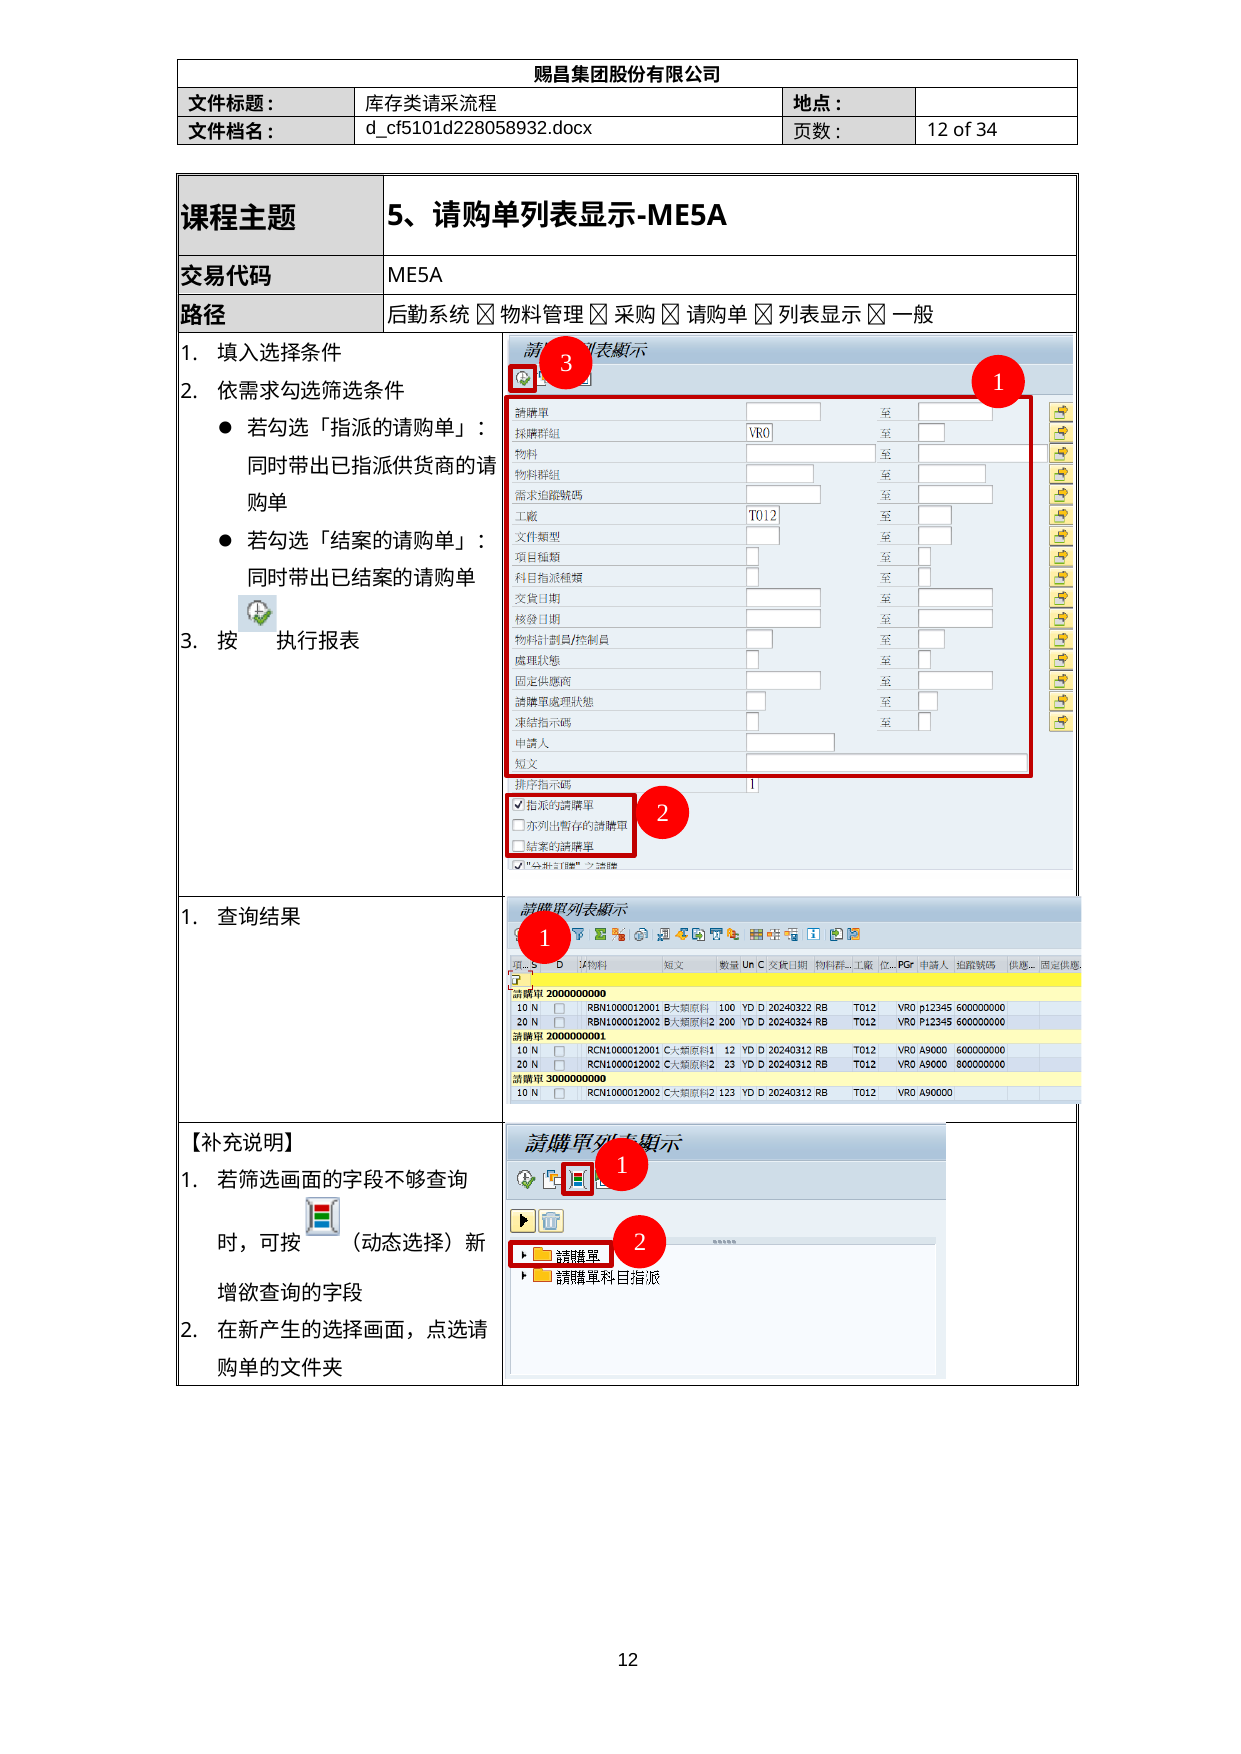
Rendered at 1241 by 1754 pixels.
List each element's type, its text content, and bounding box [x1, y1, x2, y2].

table_cell [503, 897, 1076, 1122]
picture [505, 333, 1073, 879]
table_cell [503, 1123, 1076, 1385]
picture [305, 1197, 340, 1236]
table_cell ME5A [384, 256, 1076, 293]
table_cell 填入选择条件 依需求勾选筛选条件 若勾选「指派的请购单」：同时带出已指派供货商的请购单 若勾选「结案的请购单」：同时带出已结案的请购单 按执行报表 [179, 333, 502, 896]
table_cell 后勤系统 物料管理 采购 请购单 列表显示 一般 [384, 295, 1076, 332]
table_cell 查询结果 [179, 897, 502, 1122]
table_header 5、请购单列表显示-ME5A [384, 176, 1076, 255]
picture [509, 399, 1029, 774]
table_cell [503, 333, 1076, 896]
table_cell 路径 [179, 295, 383, 332]
picture [505, 1122, 946, 1379]
table_cell 【补充说明】 若筛选画面的字段不够查询时，可按 （动态选择）新增欲查询的字段 在新产生的选择画面，点选请购单的文件夹 [179, 1123, 502, 1385]
table_cell 交易代码 [179, 256, 383, 293]
picture [505, 896, 1082, 1104]
picture [509, 797, 632, 853]
picture [238, 595, 277, 632]
table_header 课程主题 [179, 176, 383, 255]
